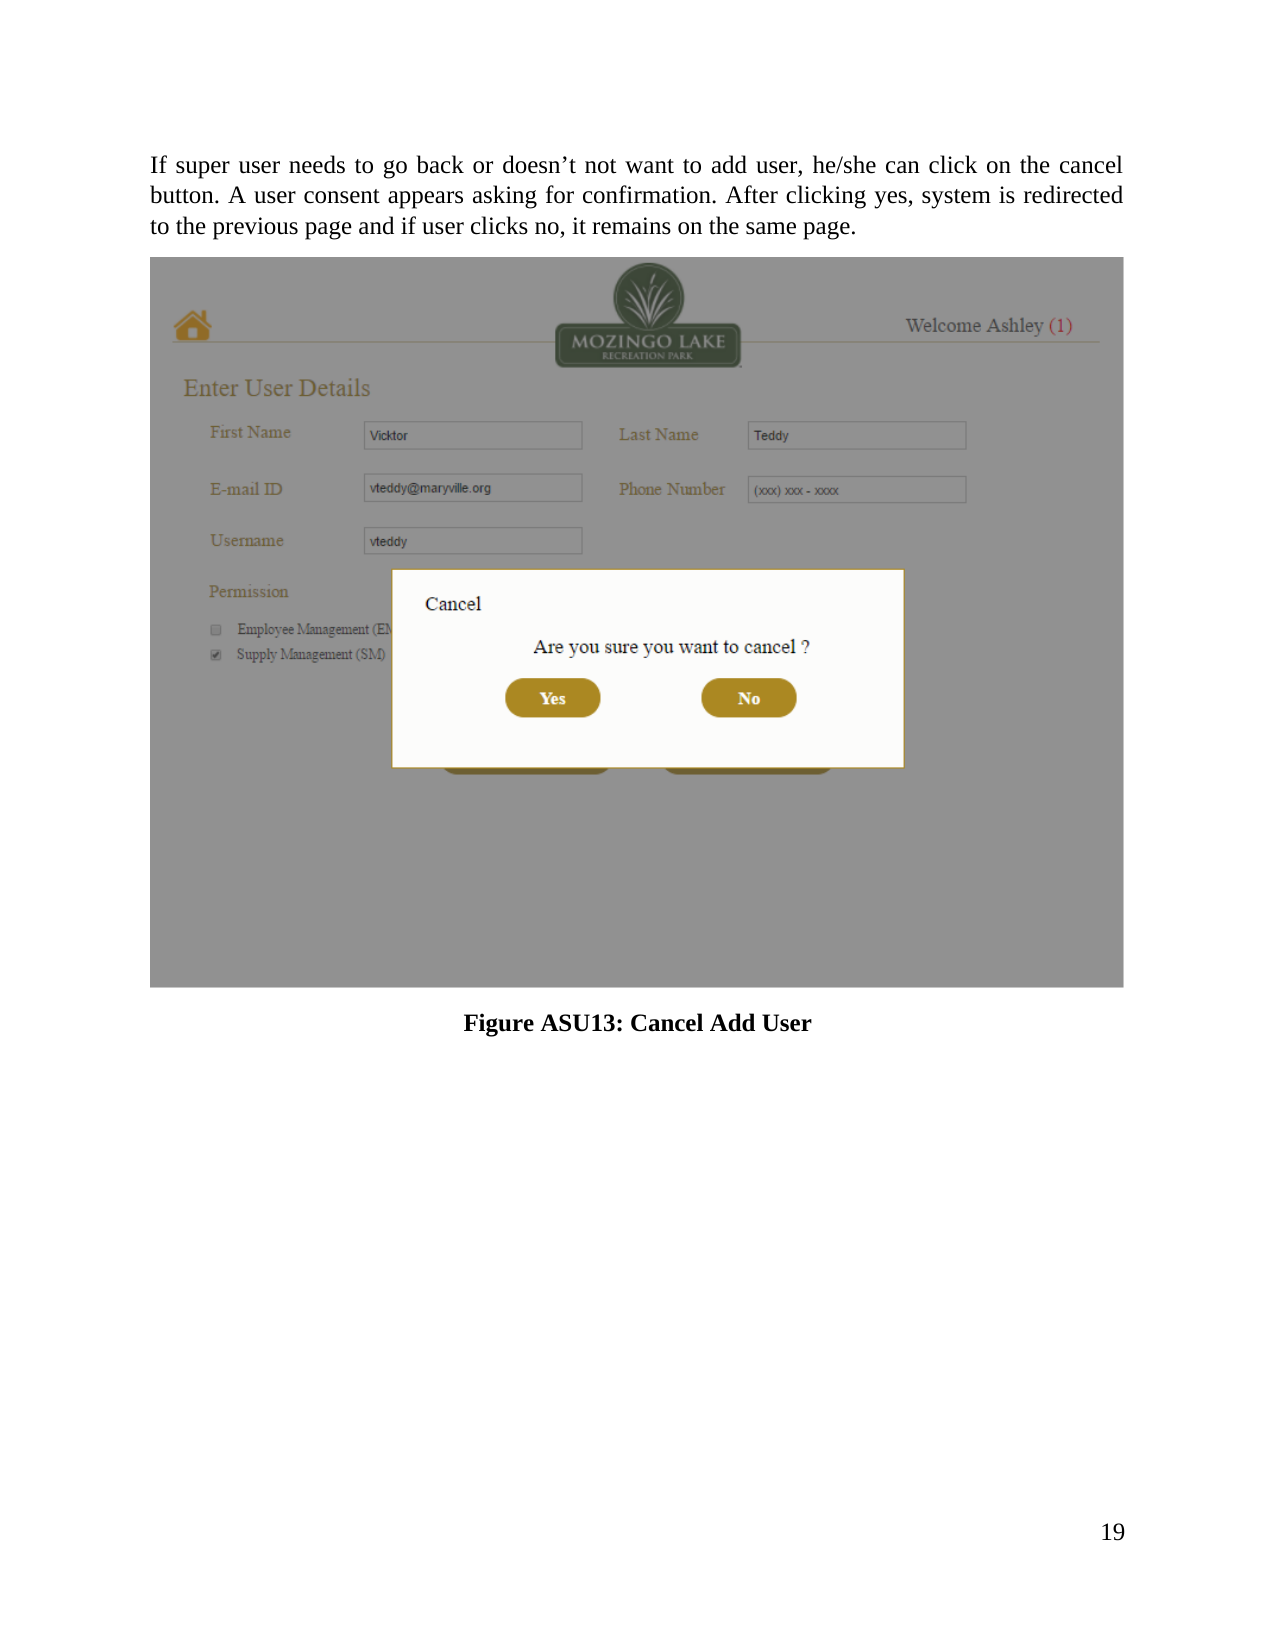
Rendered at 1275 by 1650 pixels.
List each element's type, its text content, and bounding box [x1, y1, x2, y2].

text Figure ASU13: Cancel Add User [150, 1008, 1125, 1037]
text If super user needs to go back or doesn’t not want to add user, he/she can click on the cancel button. A user consent appears asking for confirmation. After clicking yes, system is redirected to the previous page and if user clicks no, it remains on the same page. [150, 150, 1125, 239]
picture [150, 257, 1125, 990]
